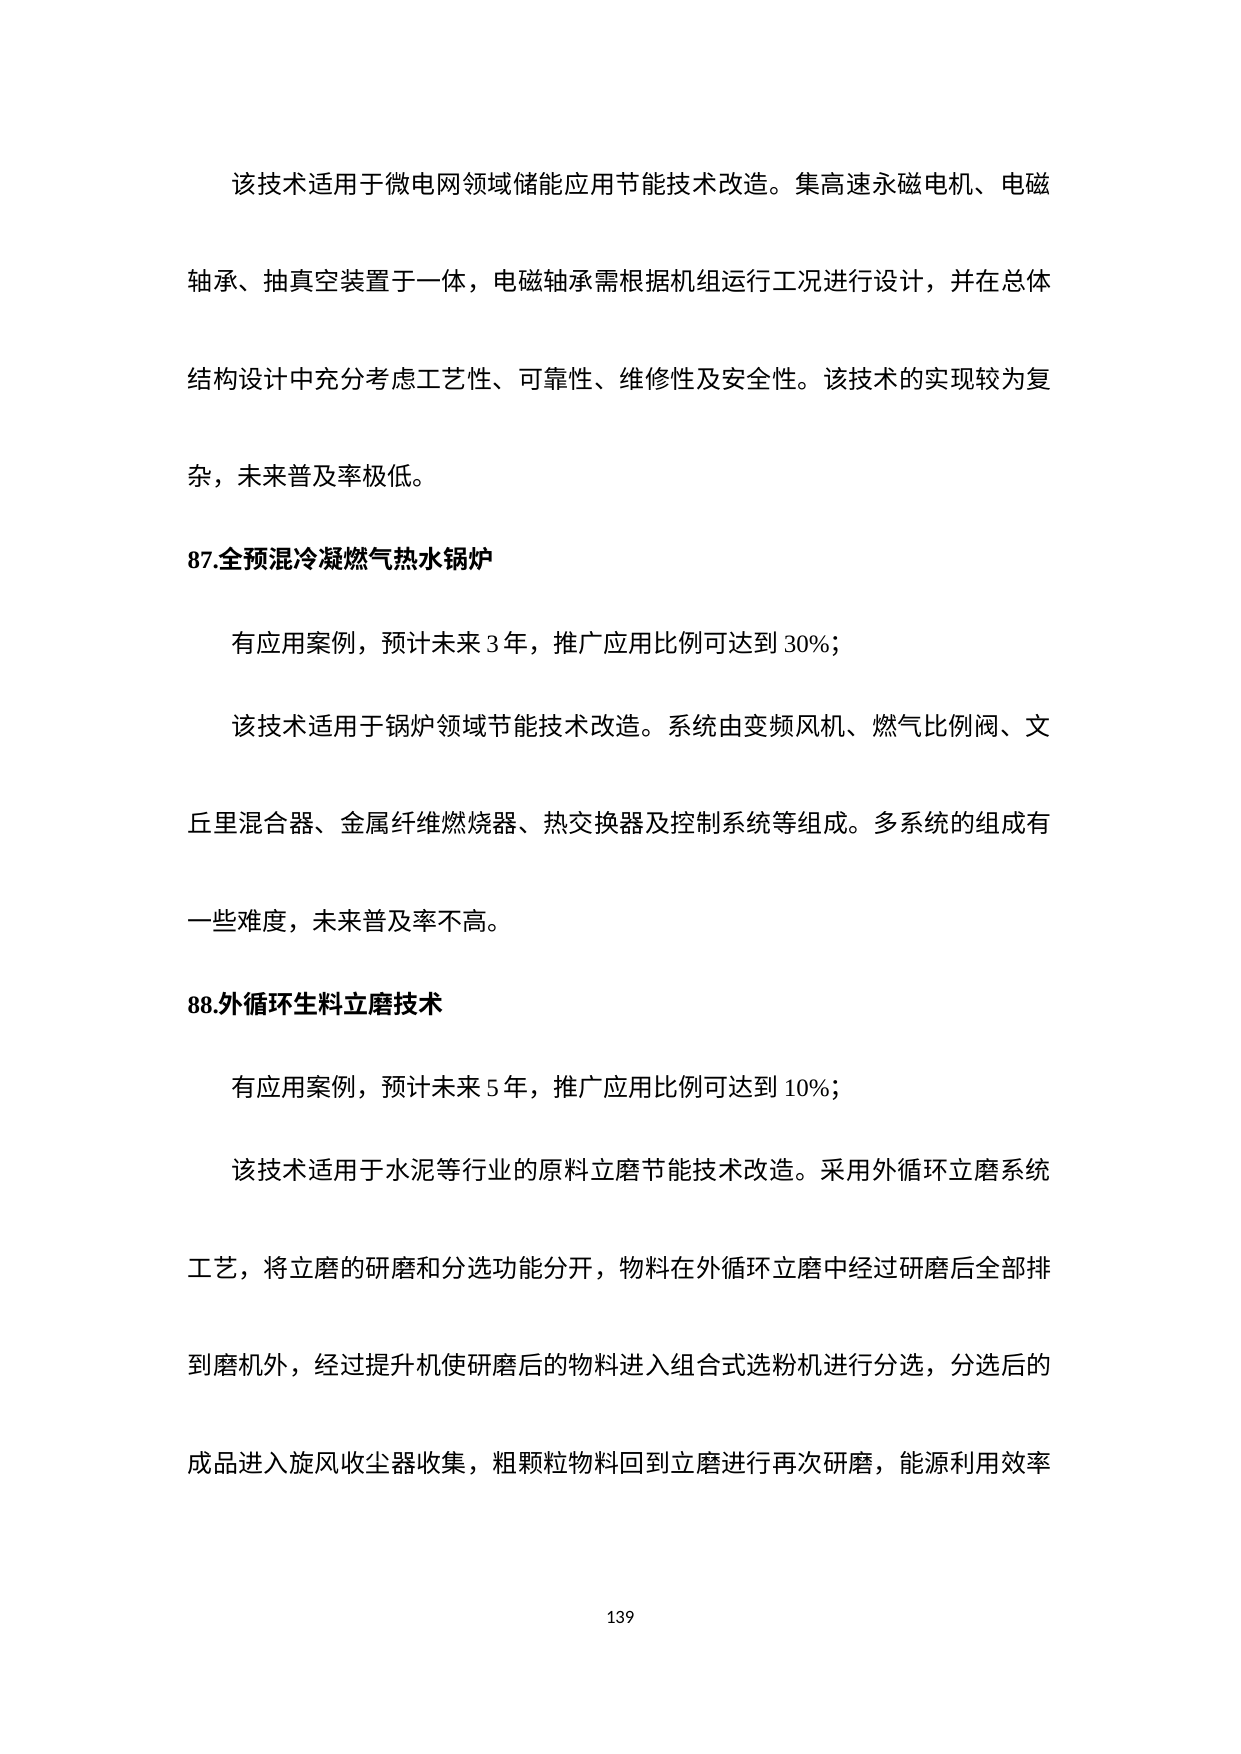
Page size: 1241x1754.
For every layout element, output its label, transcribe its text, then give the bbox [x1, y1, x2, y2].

text 有应用案例，预计未来5年，推广应用比例可达到10%； [187, 1053, 1053, 1118]
text 有应用案例，预计未来3年，推广应用比例可达到30%； [187, 609, 1053, 674]
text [187, 1136, 1053, 1494]
text 该技术适用于锅炉领域节能技术改造。系统由变频风机、燃气比例阀、文丘里混合器、金属纤维燃烧器、热交换器及控制系统等组成。多系统的组成有一些难度，未来普及率不高。 [187, 692, 1053, 952]
text 该技术适用于微电网领域储能应用节能技术改造。集高速永磁电机、电磁轴承、抽真空装置于一体，电磁轴承需根据机组运行工况进行设计，并在总体结构设计中充分考虑工艺性、可靠性、维修性及安全性。该技术的实现较为复杂，未来普及率极低。 [187, 150, 1053, 507]
text 87.全预混冷凝燃气热水锅炉 [187, 526, 1053, 591]
text 88.外循环生料立磨技术 [187, 970, 1053, 1035]
